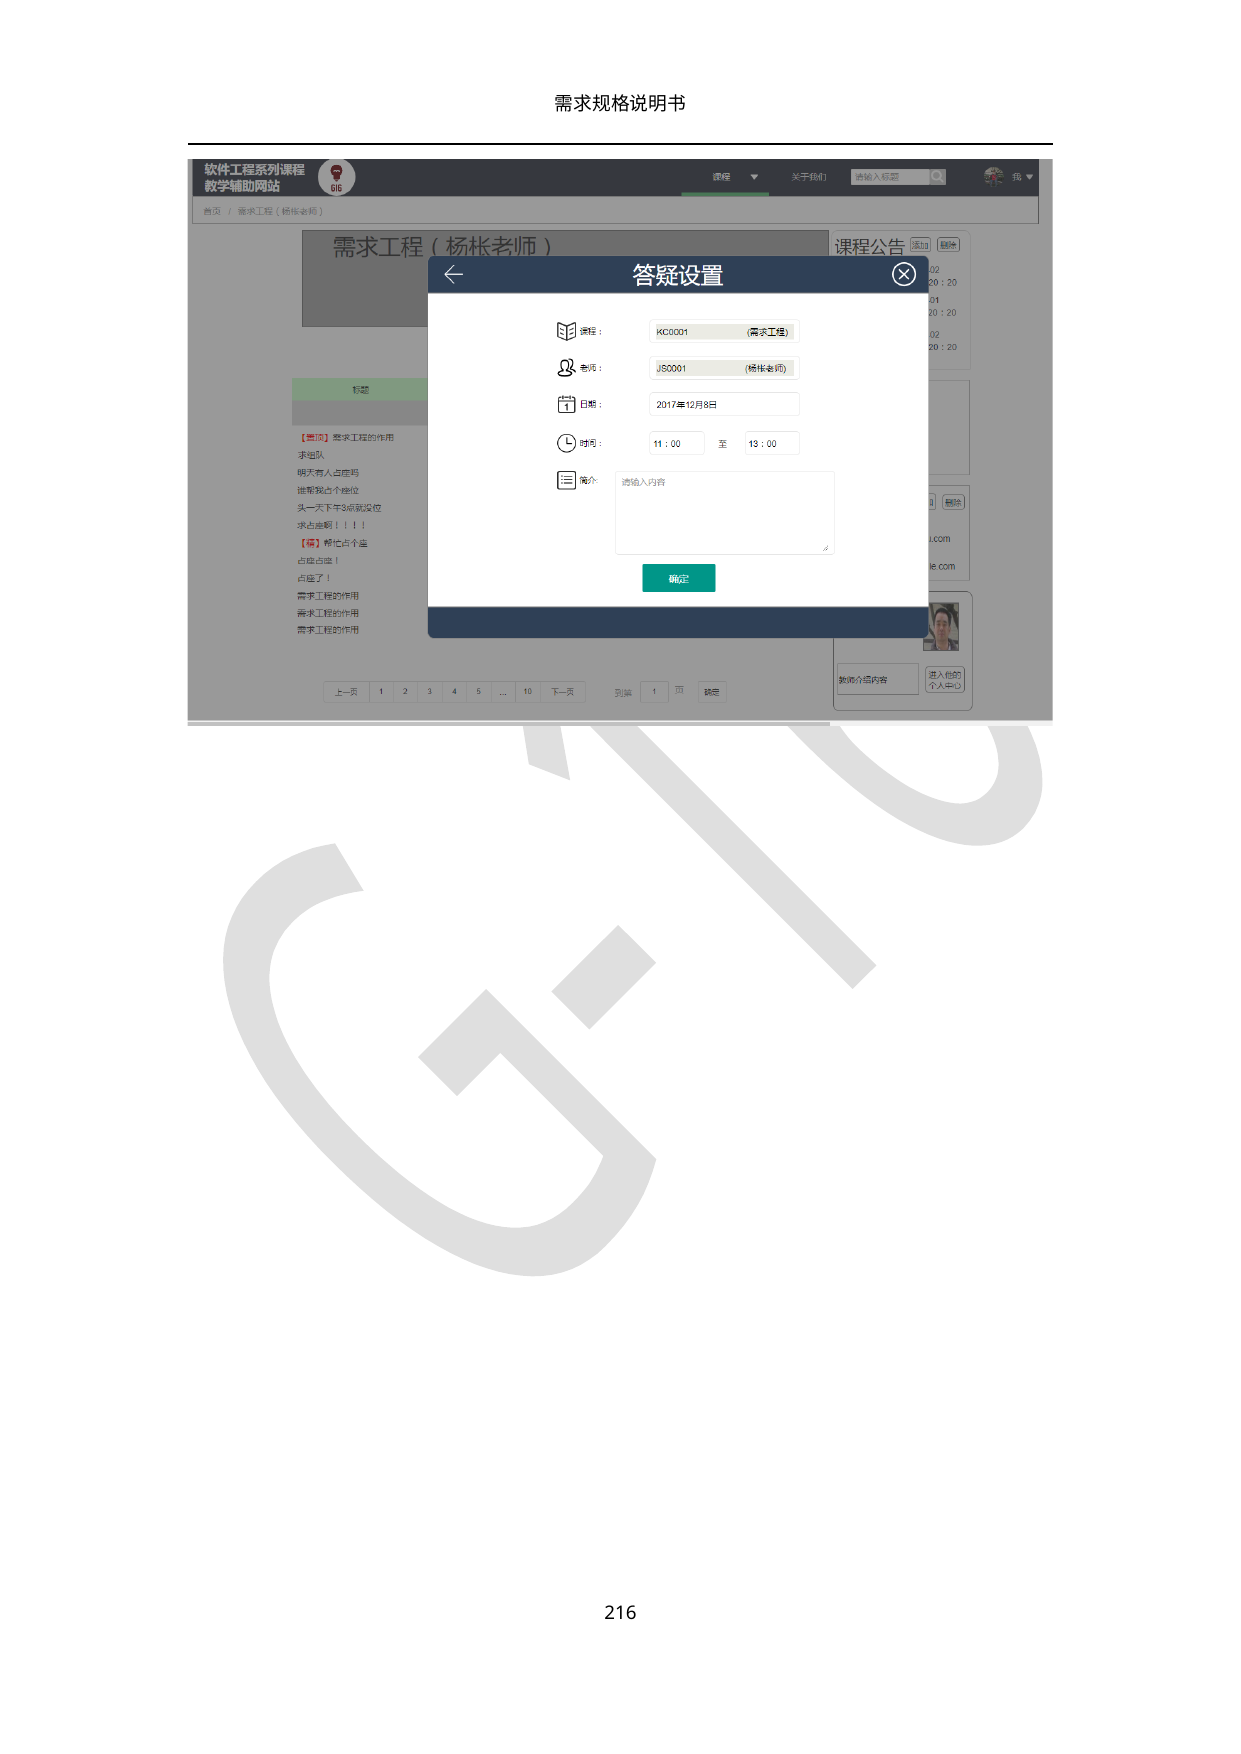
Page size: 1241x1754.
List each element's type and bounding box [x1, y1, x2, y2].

picture [187, 159, 1053, 726]
